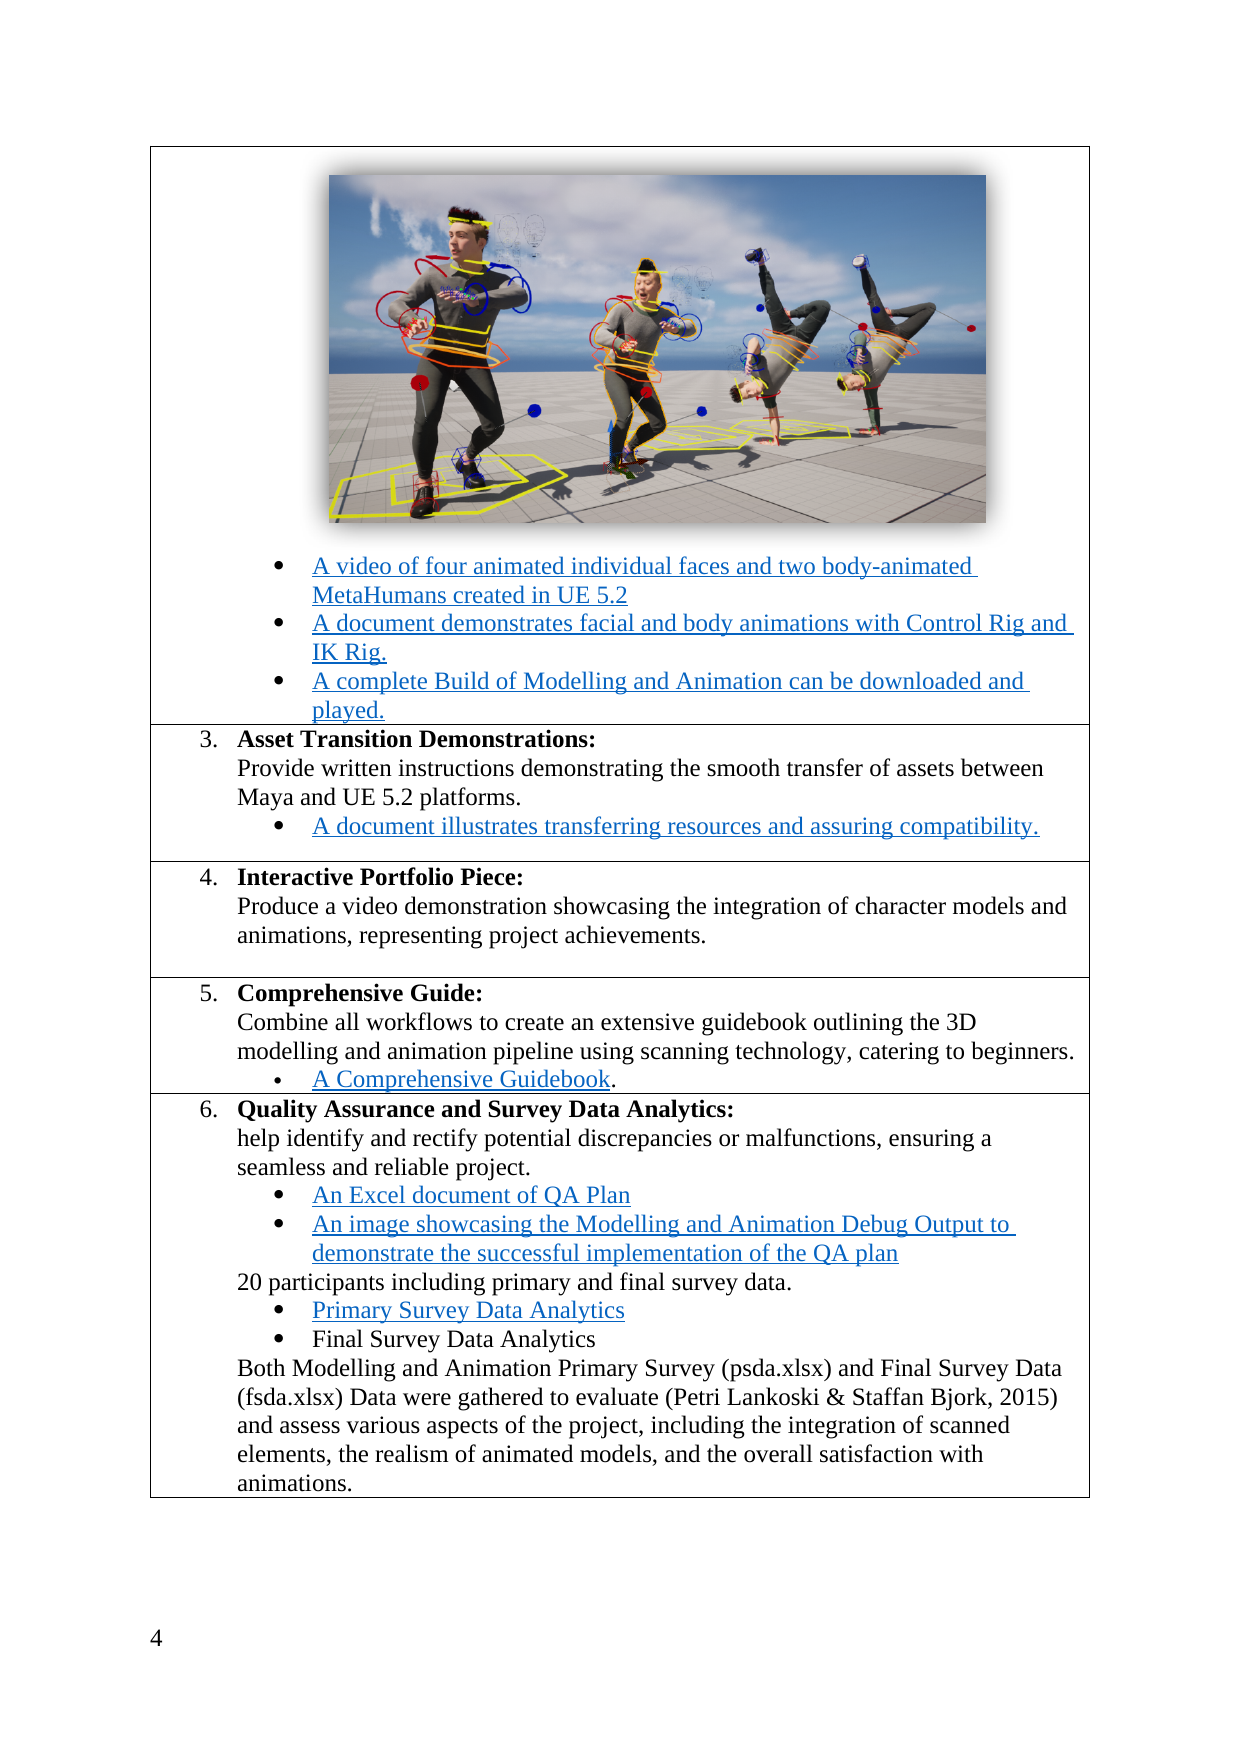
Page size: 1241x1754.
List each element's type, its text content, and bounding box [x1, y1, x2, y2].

picture [329, 175, 986, 523]
table_cell Interactive Portfolio Piece: Produce a video demonstration showcasing the integration of character models and animations, representing project achievements. [151, 862, 1089, 977]
table_cell Comprehensive Guide: Combine all workflows to create an extensive guidebook outlining the 3D modelling and animation pipeline using scanning technology, catering to beginners. A Comprehensive Guidebook. [151, 978, 1089, 1093]
table_cell Quality Assurance and Survey Data Analytics: help identify and rectify potential discrepancies or malfunctions, ensuring a seamless and reliable project. An Excel document of QA Plan An image showcasing the Modelling and Animation Debug Output to demonstrate the successful implementation of the QA plan 20 participants including primary and final survey data. Primary Survey Data Analytics Final Survey Data Analytics Both Modelling and Animation Primary Survey (psda.xlsx) and Final Survey Data (fsda.xlsx) Data were gathered to evaluate (Petri Lankoski & Staffan Bjork, 2015) and assess various aspects of the project, including the integration of scanned elements, the realism of animated models, and the overall satisfaction with animations. [151, 1094, 1089, 1497]
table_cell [151, 147, 1089, 723]
table_cell Asset Transition Demonstrations: Provide written instructions demonstrating the smooth transfer of assets between Maya and UE 5.2 platforms. A document illustrates transferring resources and assuring compatibility. [151, 725, 1089, 861]
